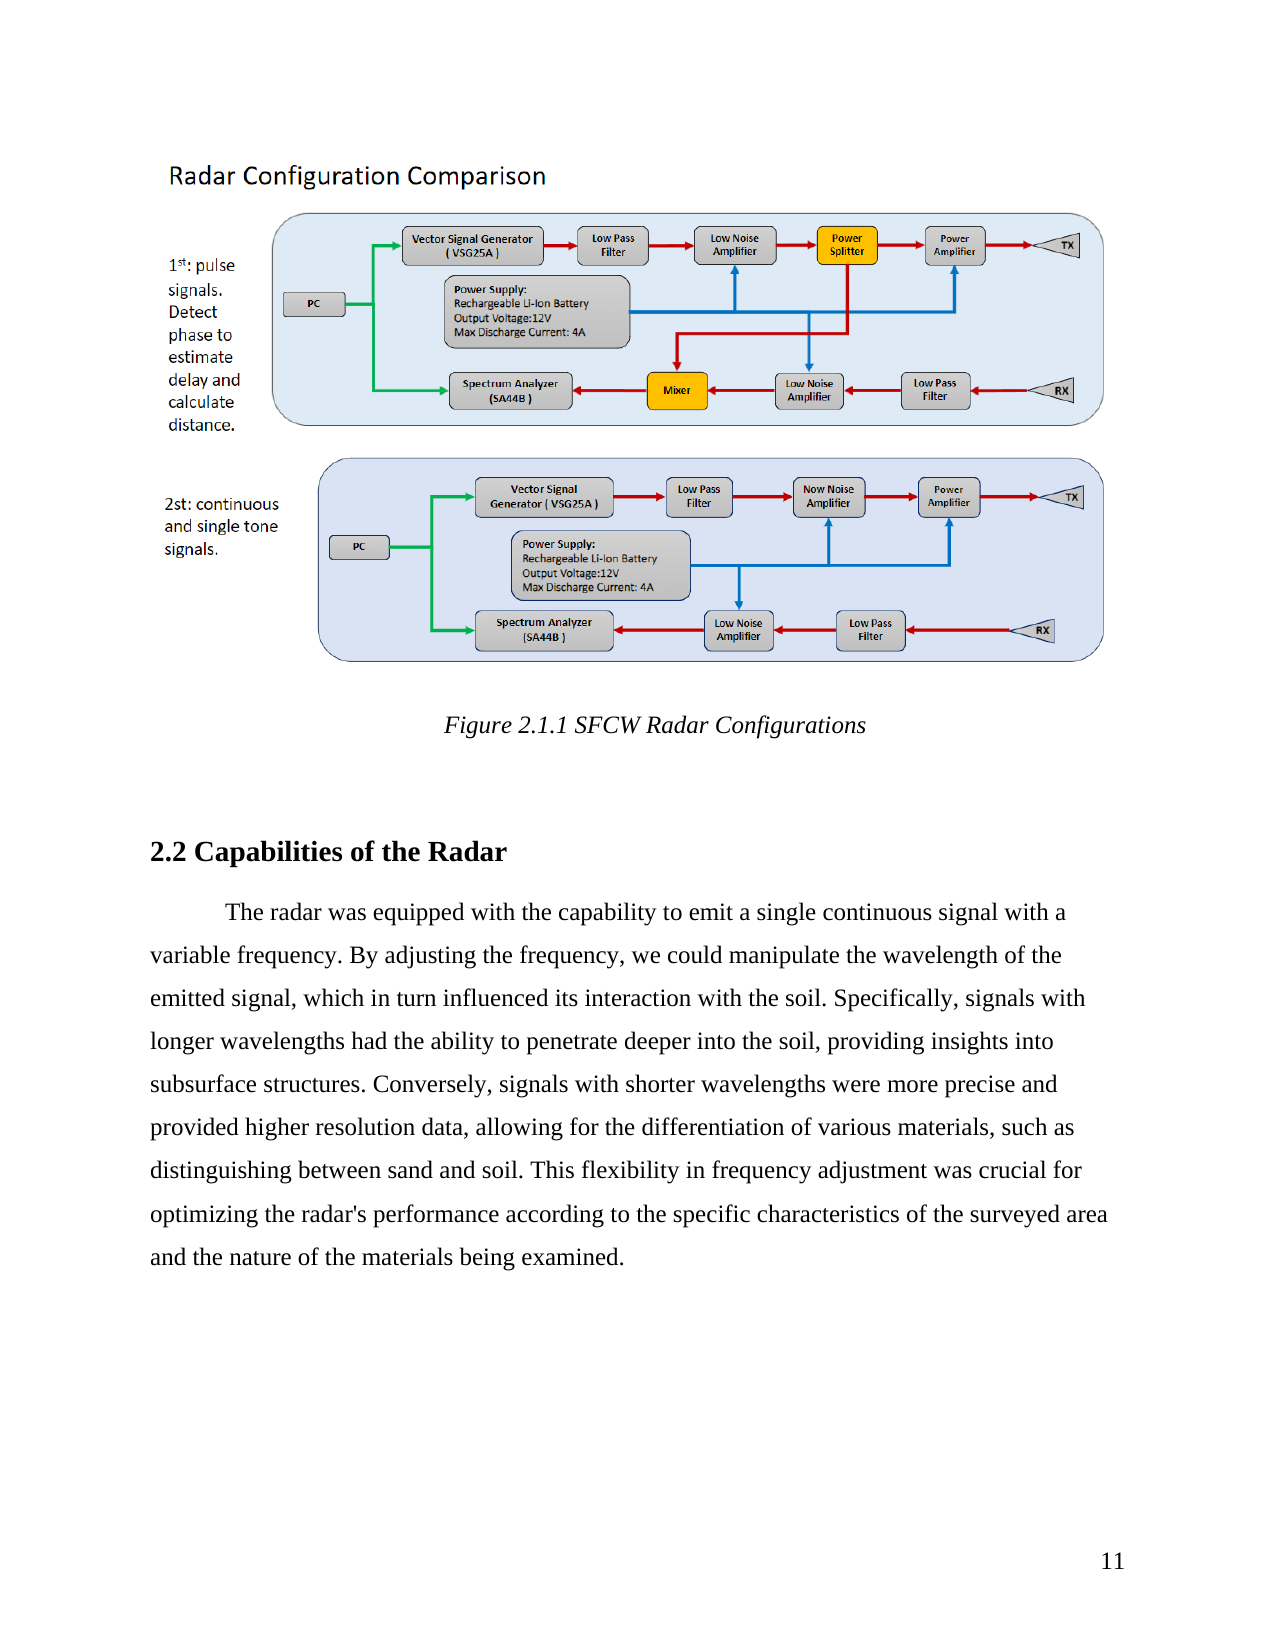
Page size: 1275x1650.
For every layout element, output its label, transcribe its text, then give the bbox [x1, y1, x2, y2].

subtitle 2.2 Capabilities of the Radar [150, 834, 1125, 867]
picture [150, 150, 1125, 696]
text The radar was equipped with the capability to emit a single continuous signal with a variable frequency. By adjusting the frequency, we could manipulate the wavelength of the emitted signal, which in turn influenced its interaction with the soil. Specifically, signals with longer wavelengths had the ability to penetrate deeper into the soil, providing insights into subsurface structures. Conversely, signals with shorter wavelengths were more precise and provided higher resolution data, allowing for the differentiation of various materials, such as distinguishing between sand and soil. This flexibility in frequency adjustment was crucial for optimizing the radar's performance according to the specific characteristics of the surveyed area and the nature of the materials being examined. [150, 897, 1125, 1271]
text Figure 2.1.1 SFCW Radar Configurations [150, 710, 1125, 739]
